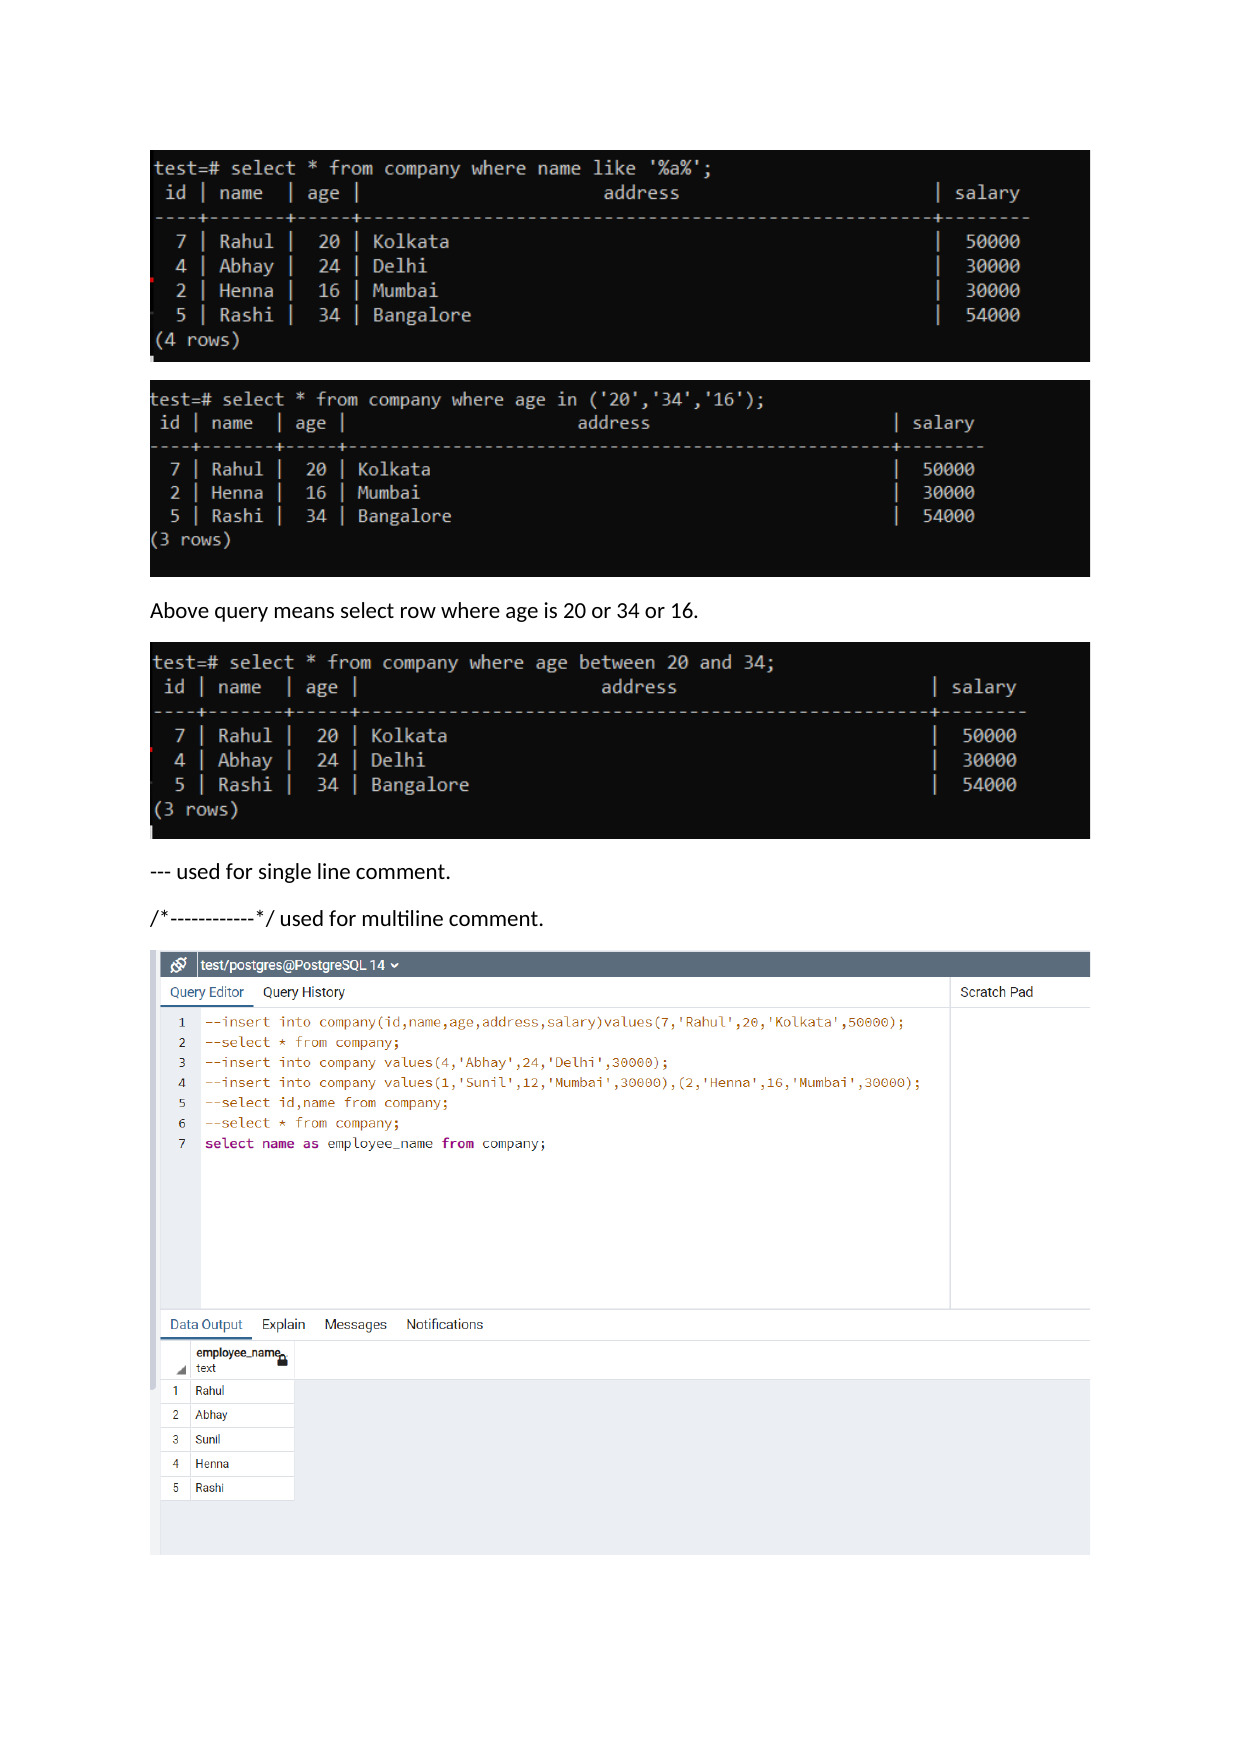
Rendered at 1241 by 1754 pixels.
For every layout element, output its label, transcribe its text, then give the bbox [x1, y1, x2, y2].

text /*------------*/ used for multiline comment. [150, 904, 1090, 932]
picture [150, 642, 1091, 839]
text --- used for single line comment. [150, 857, 1090, 885]
picture [150, 380, 1091, 577]
text Above query means select row where age is 20 or 34 or 16. [150, 596, 1090, 624]
picture [150, 950, 1091, 1555]
picture [150, 150, 1091, 362]
